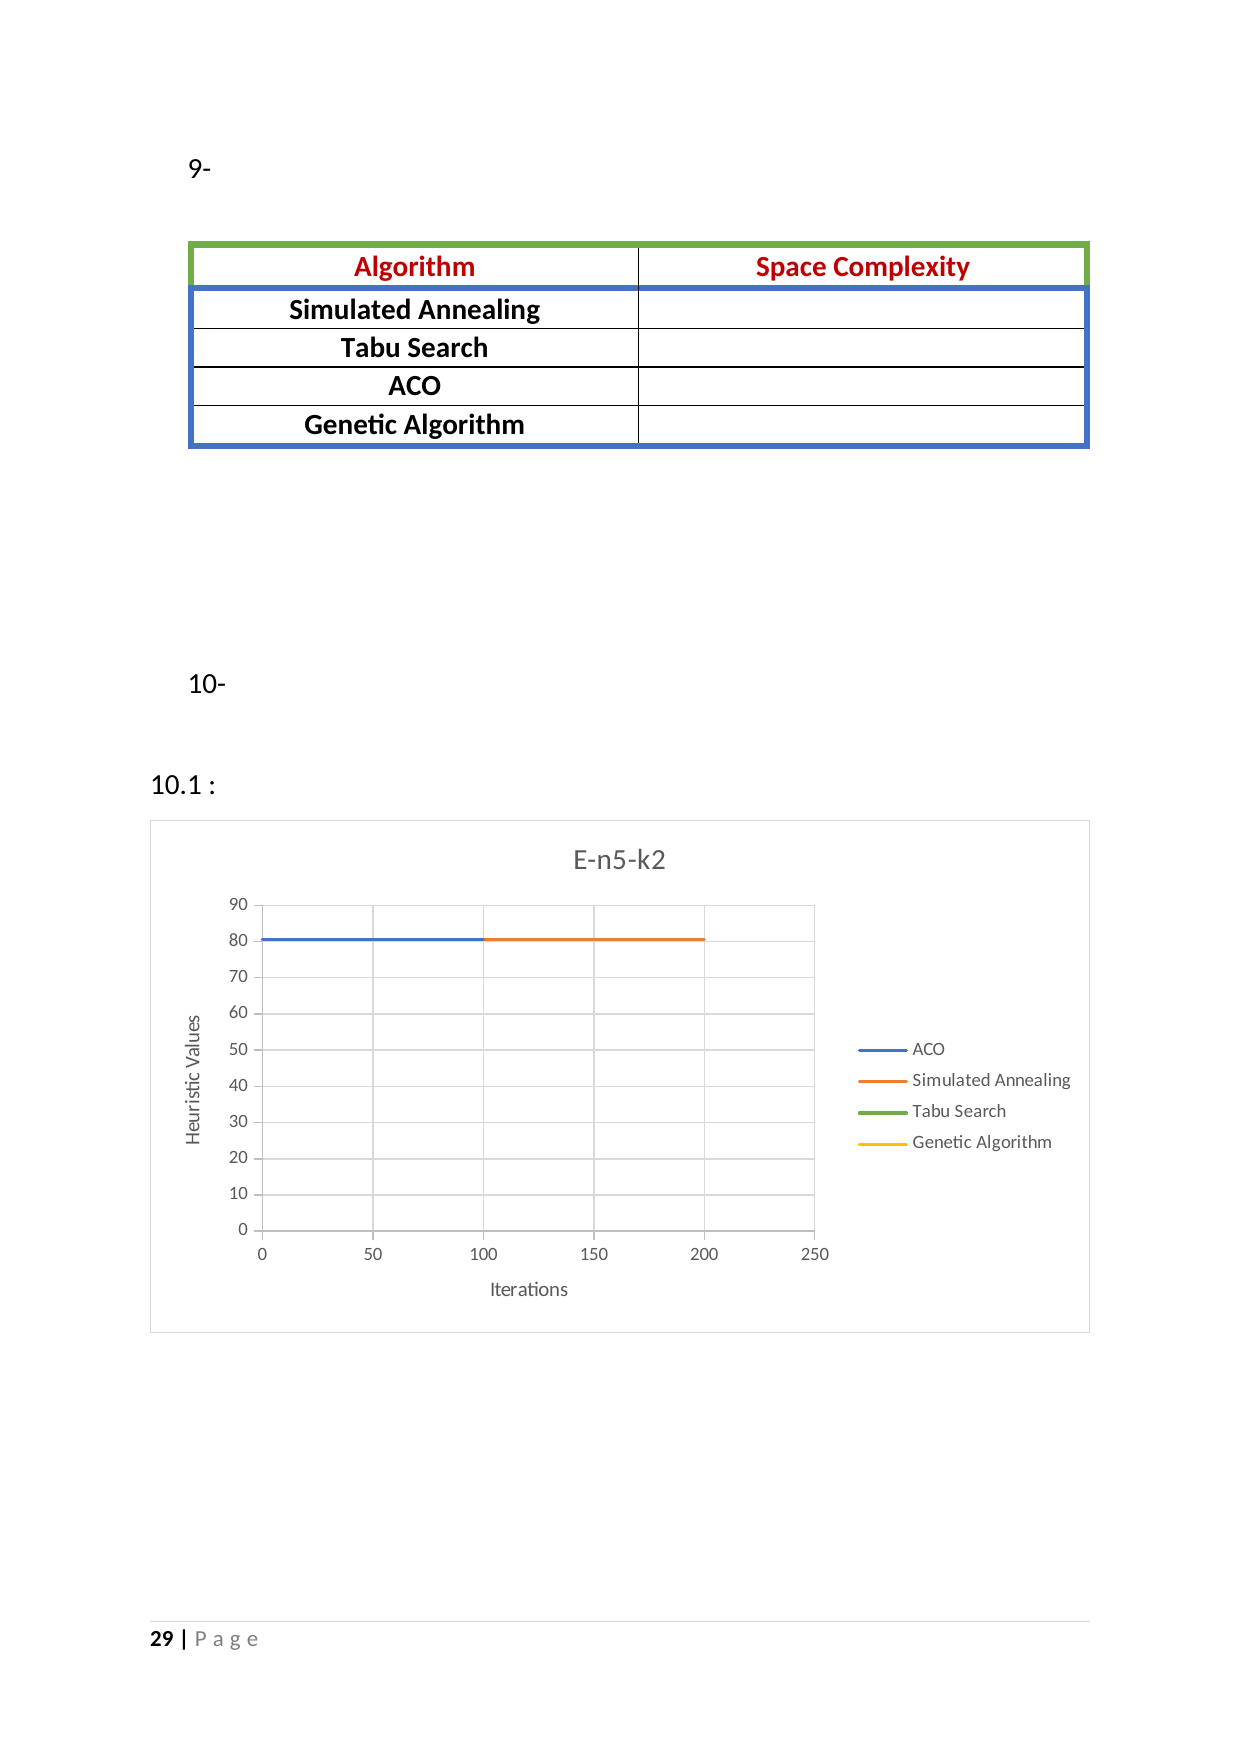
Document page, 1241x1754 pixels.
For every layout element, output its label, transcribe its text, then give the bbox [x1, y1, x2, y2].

table_cell Simulated Annealing [194, 291, 638, 328]
table_cell [639, 329, 1084, 366]
table_cell Tabu Search [194, 329, 638, 366]
table_cell ACO [194, 368, 638, 405]
table_cell Genetic Algorithm [194, 406, 638, 443]
table_cell [639, 406, 1084, 443]
table_cell [639, 291, 1084, 328]
text 10.1 : [150, 766, 1090, 801]
table_cell [639, 368, 1084, 405]
table_header Space Complexity [639, 248, 1084, 284]
table_header Algorithm [194, 248, 638, 284]
